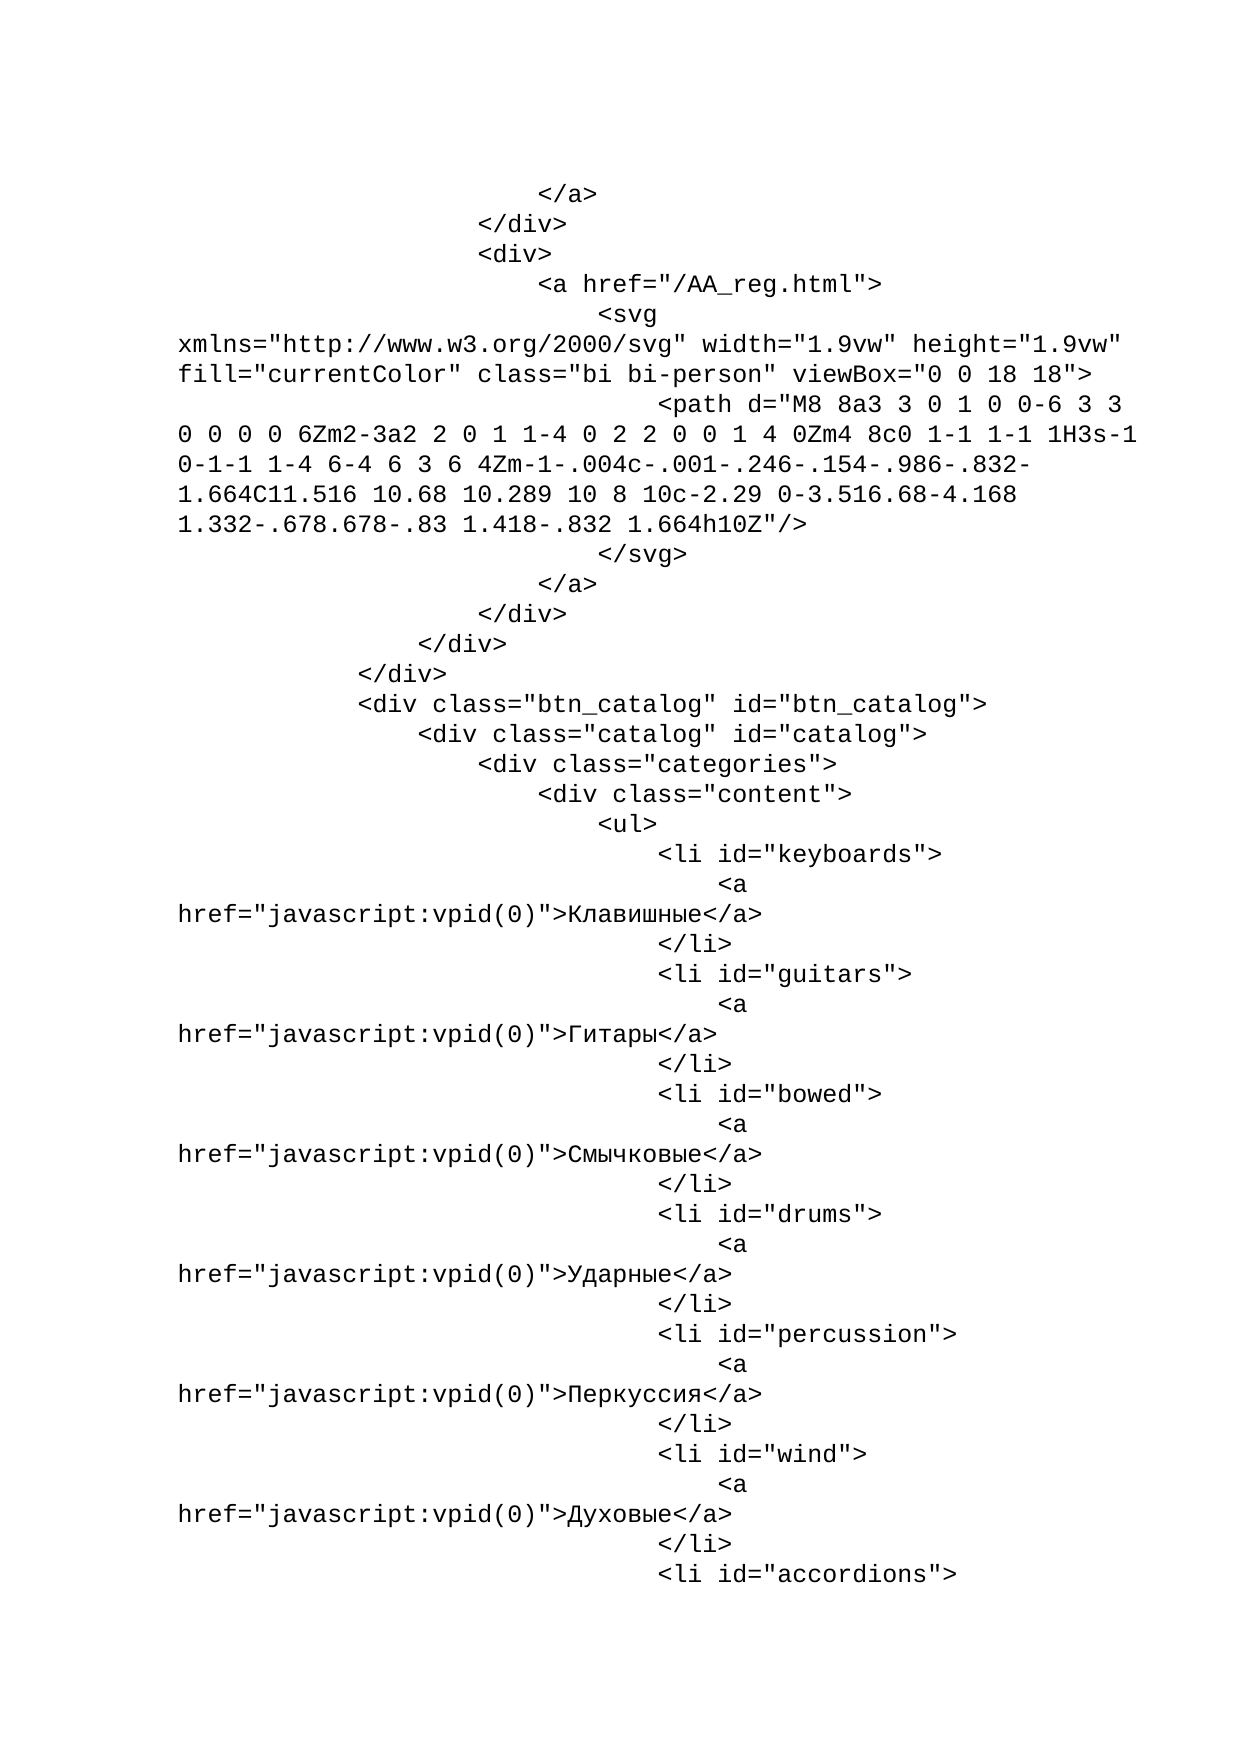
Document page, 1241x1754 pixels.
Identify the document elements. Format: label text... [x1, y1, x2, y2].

text <li id="guitars"> [177, 961, 1152, 989]
text <svg xmlns="http://www.w3.org/2000/svg" width="1.9vw" height="1.9vw" fill="currentColor" class="bi bi-person" viewBox="0 0 18 18"> [177, 301, 1152, 389]
text <a href="javascript:vpid(0)">Смычковые</a> [177, 1111, 1152, 1169]
text </div> [177, 631, 1152, 659]
text <div> [177, 241, 1152, 269]
text <a href="javascript:vpid(0)">Духовые</a> [177, 1471, 1152, 1529]
text <div class="catalog" id="catalog"> [177, 721, 1152, 749]
text <div class="content"> [177, 781, 1152, 809]
text <div class="categories"> [177, 751, 1152, 779]
text <ul> [177, 811, 1152, 839]
text </li> [177, 1531, 1152, 1559]
text </li> [177, 1291, 1152, 1319]
text <li id="keyboards"> [177, 841, 1152, 869]
text </li> [177, 1051, 1152, 1079]
text <div class="btn_catalog" id="btn_catalog"> [177, 691, 1152, 719]
text <a href="javascript:vpid(0)">Ударные</a> [177, 1231, 1152, 1289]
text <a href="javascript:vpid(0)">Гитары</a> [177, 991, 1152, 1049]
text <a href="javascript:vpid(0)">Клавишные</a> [177, 871, 1152, 929]
text <li id="wind"> [177, 1441, 1152, 1469]
text <li id="drums"> [177, 1201, 1152, 1229]
text </li> [177, 1171, 1152, 1199]
text </li> [177, 931, 1152, 959]
text <li id="bowed"> [177, 1081, 1152, 1109]
text </li> [177, 1411, 1152, 1439]
text </a> [177, 181, 1152, 209]
text <li id="accordions"> [177, 1561, 1152, 1589]
text </div> [177, 211, 1152, 239]
text <li id="percussion"> [177, 1321, 1152, 1349]
text </div> [177, 661, 1152, 689]
text <path d="M8 8a3 3 0 1 0 0-6 3 3 0 0 0 0 6Zm2-3a2 2 0 1 1-4 0 2 2 0 0 1 4 0Zm4 8c0 1-1 1-1 1H3s-1 0-1-1 1-4 6-4 6 3 6 4Zm-1-.004c-.001-.246-.154-.986-.832-1.664C11.516 10.68 10.289 10 8 10c-2.29 0-3.516.68-4.168 1.332-.678.678-.83 1.418-.832 1.664h10Z"/> [177, 391, 1152, 539]
text <a href="/AA_reg.html"> [177, 271, 1152, 299]
text </svg> [177, 541, 1152, 569]
text </div> [177, 601, 1152, 629]
text <a href="javascript:vpid(0)">Перкуссия</a> [177, 1351, 1152, 1409]
text </a> [177, 571, 1152, 599]
